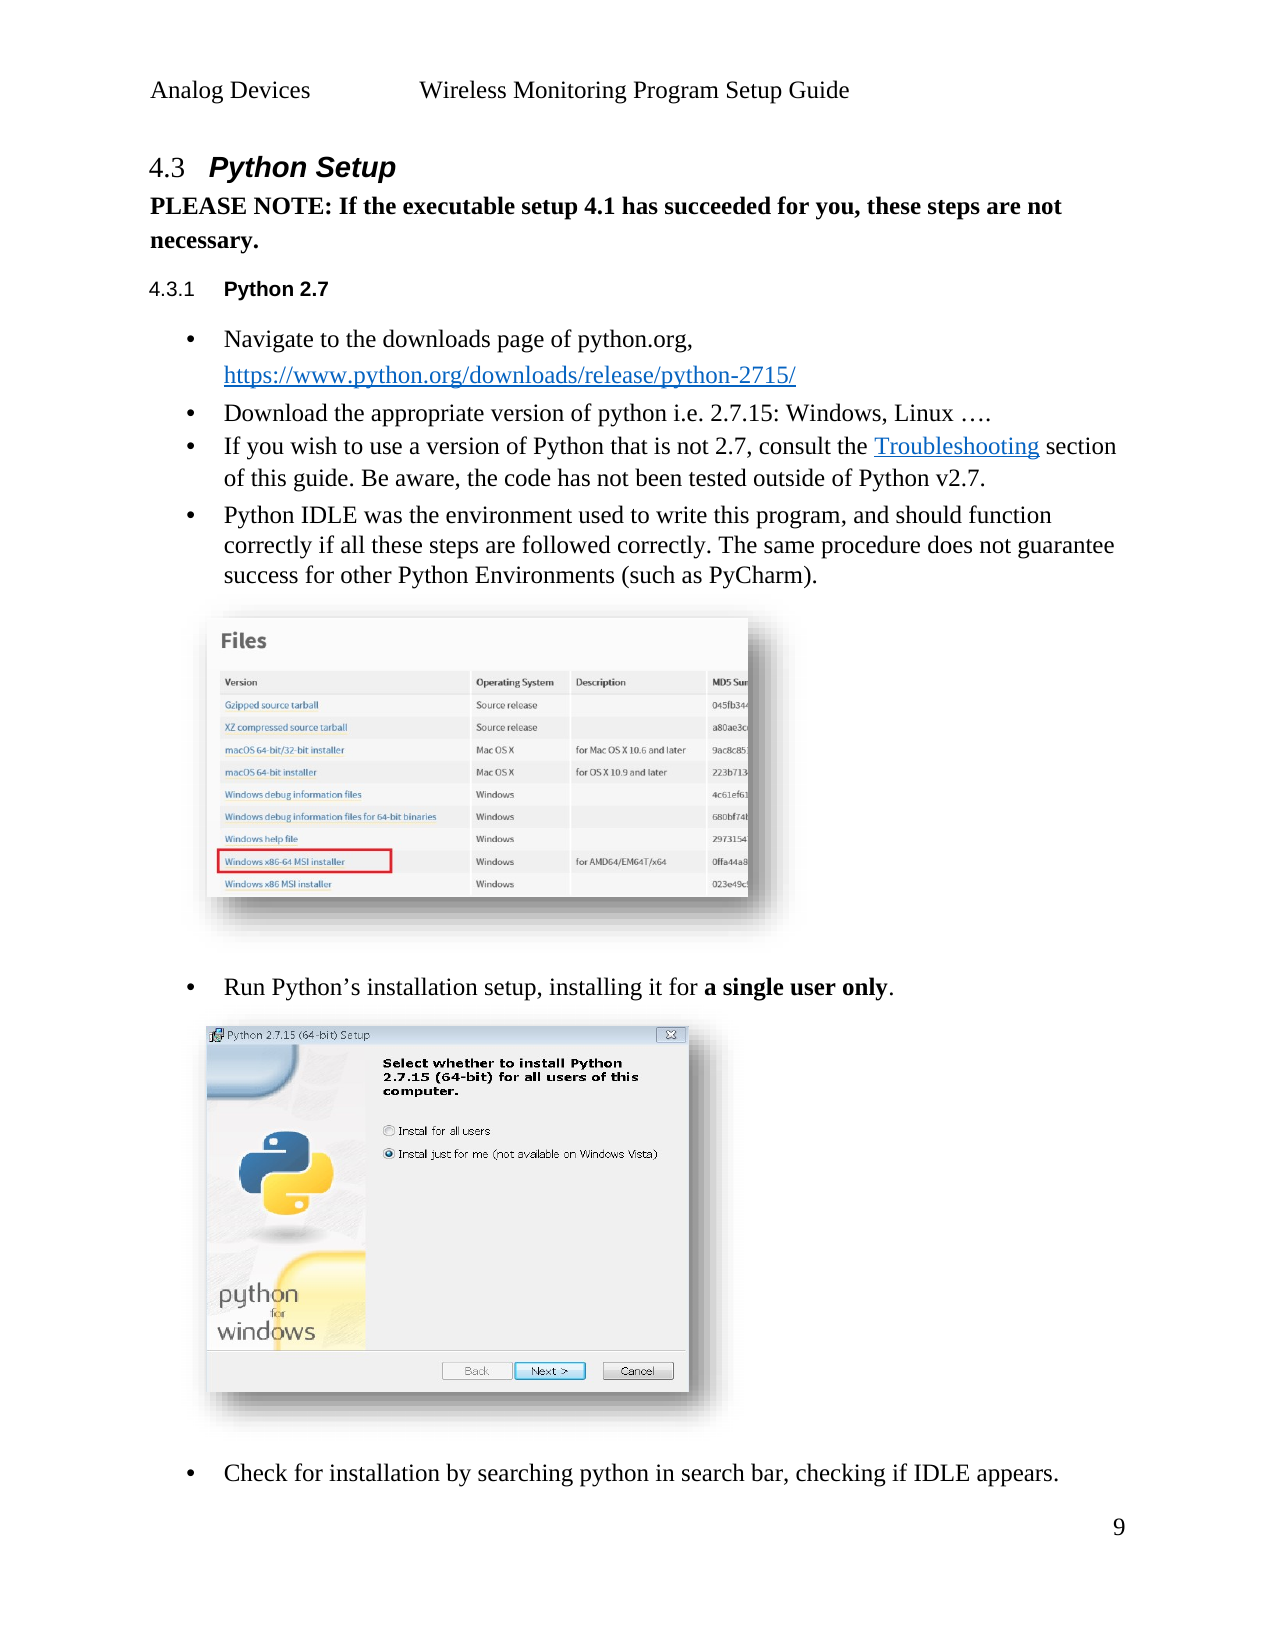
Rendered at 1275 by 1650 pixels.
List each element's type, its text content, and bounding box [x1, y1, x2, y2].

picture [180, 593, 807, 954]
list Download the appropriate version of python i.e. 2.7.15: Windows, Linux …. [186, 398, 1126, 427]
text PLEASE NOTE: If the executable setup 4.1 has succeeded for you, these steps are not necessary. [150, 191, 1174, 253]
subtitle Python 2.7 [148, 277, 1206, 301]
list If you wish to use a version of Python that is not 2.7, consult the Troubleshooting section of this guide. Be aware, the code has not been tested outside of Python v2.7. [186, 431, 1126, 492]
list Run Python’s installation setup, installing it for a single user only. [186, 972, 1126, 1001]
picture [180, 1004, 745, 1442]
list Python IDLE was the environment used to write this program, and should function correctly if all these steps are followed correctly. The same procedure does not guarantee success for other Python Environments (such as PyCharm). [186, 500, 1126, 589]
subtitle Python Setup [148, 150, 1206, 184]
list Navigate to the downloads page of python.org, https://www.python.org/downloads/release/python-2715/ [186, 324, 1126, 389]
list Check for installation by searching python in search bar, checking if IDLE appears. [186, 1458, 1126, 1487]
